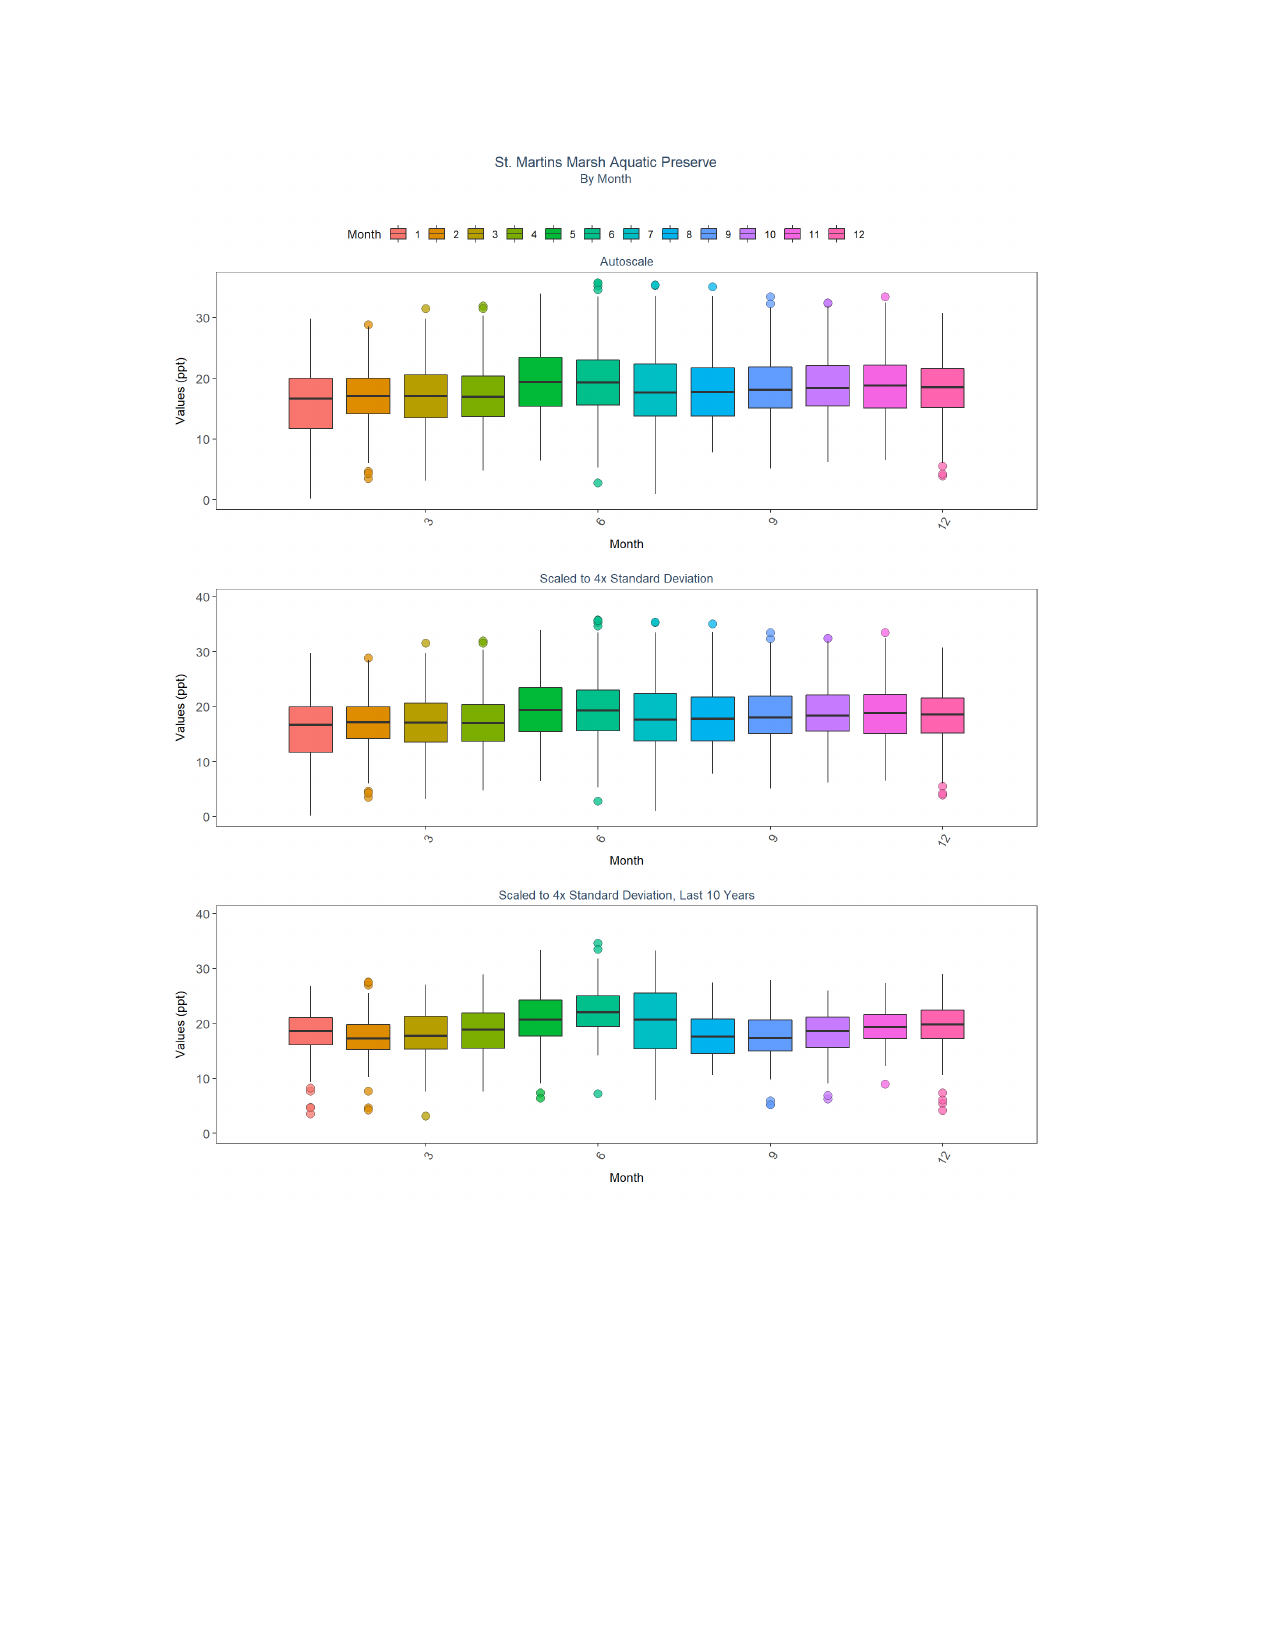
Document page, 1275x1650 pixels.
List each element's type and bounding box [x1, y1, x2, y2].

picture [168, 150, 1044, 1200]
